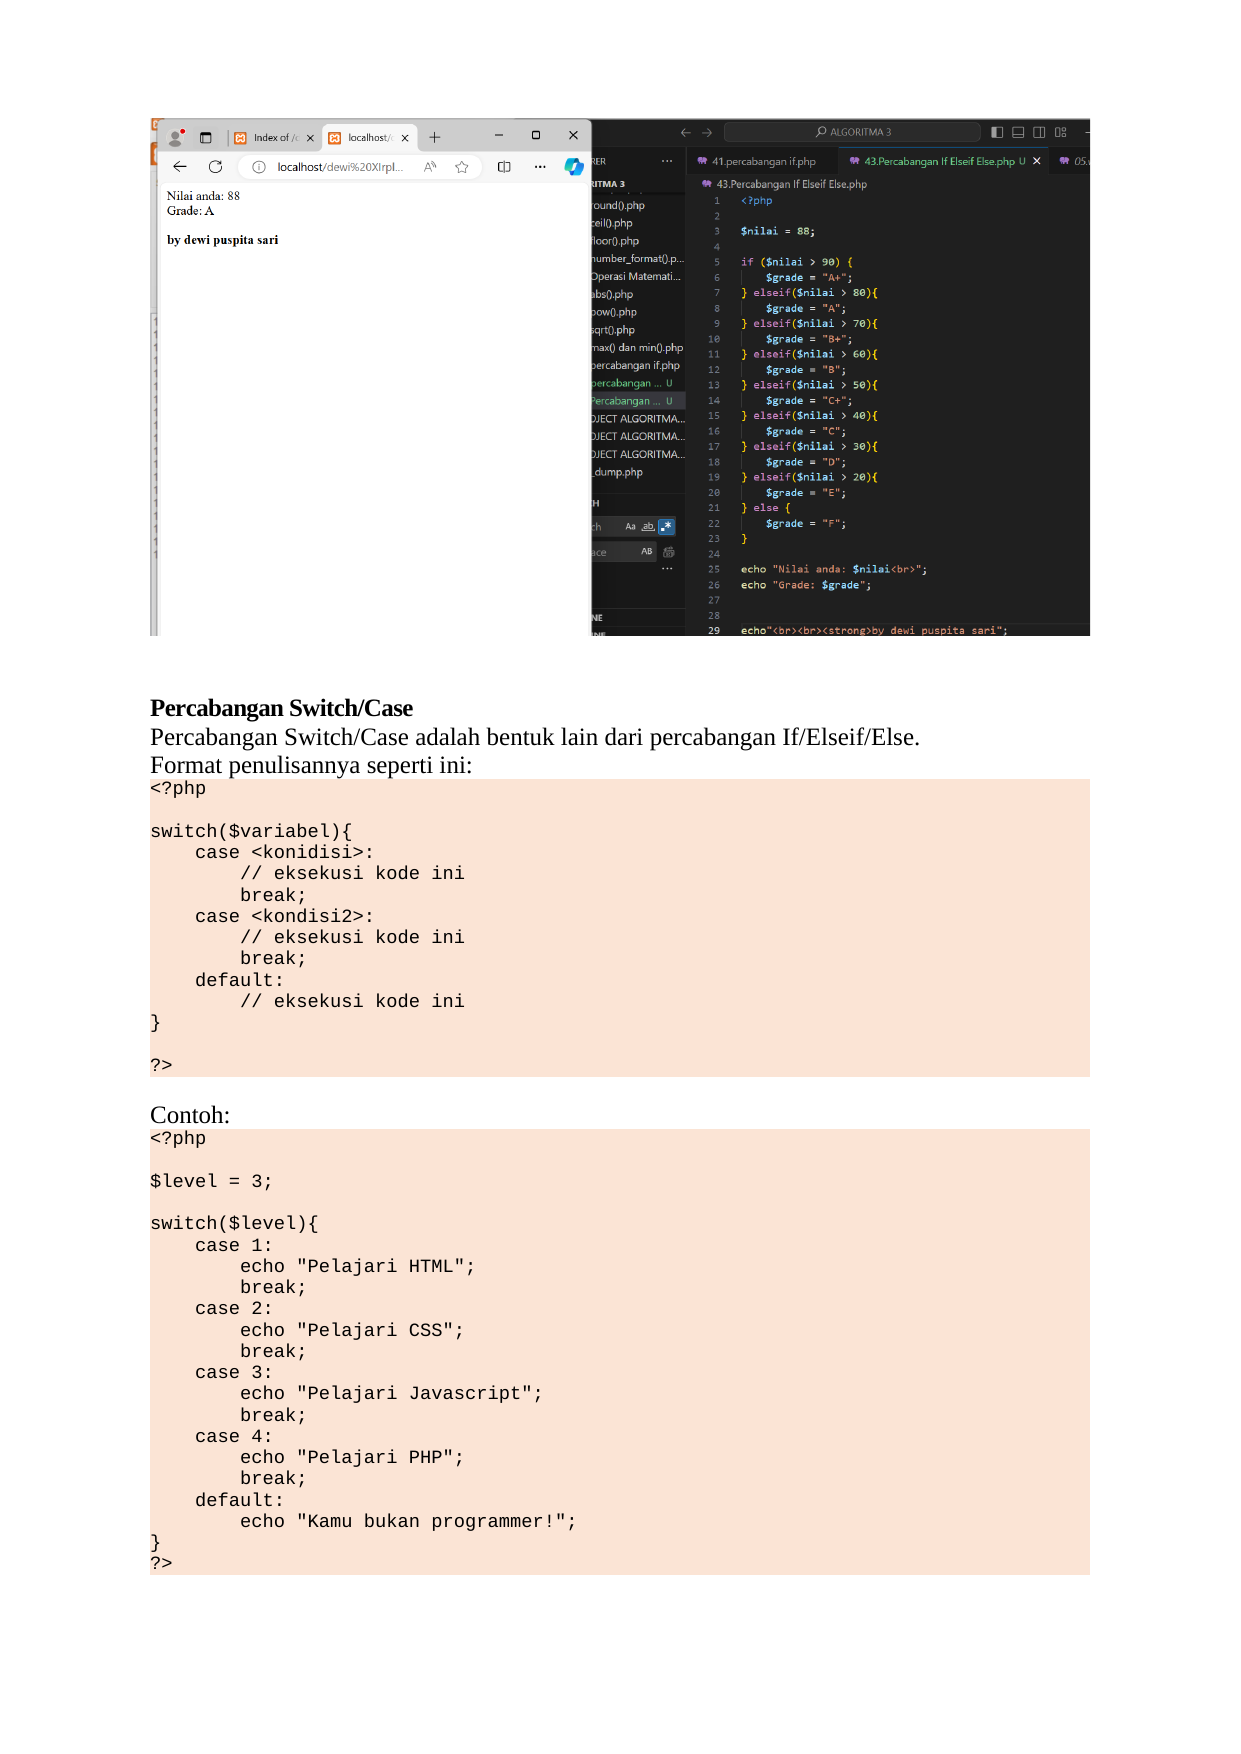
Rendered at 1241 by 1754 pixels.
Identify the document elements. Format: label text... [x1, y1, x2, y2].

text // eksekusi kode ini [150, 928, 1090, 949]
text Percabangan Switch/Case adalah bentuk lain dari percabangan If/Elseif/Else. [150, 722, 1090, 750]
text Contoh: [150, 1100, 1090, 1129]
text } [150, 1013, 1090, 1034]
text switch($level){ [150, 1214, 1090, 1235]
text <?php [150, 1129, 1090, 1150]
text ?> [150, 1554, 1090, 1575]
text switch($variabel){ [150, 822, 1090, 843]
text // eksekusi kode ini [150, 992, 1090, 1013]
picture [150, 118, 1091, 636]
text break; [150, 885, 1090, 907]
text <?php [150, 779, 1090, 800]
text Percabangan Switch/Case [150, 693, 1090, 722]
text } [150, 1533, 1090, 1554]
text break; [150, 1278, 1090, 1299]
text case 1: [150, 1235, 1090, 1257]
text case 2: [150, 1299, 1090, 1320]
text break; [150, 949, 1090, 970]
text echo "Pelajari Javascript"; [150, 1384, 1090, 1405]
text break; [150, 1342, 1090, 1363]
text echo "Pelajari PHP"; [150, 1448, 1090, 1469]
text case <kondisi2>: [150, 907, 1090, 928]
text case 4: [150, 1427, 1090, 1448]
text default: [150, 970, 1090, 992]
text // eksekusi kode ini [150, 864, 1090, 885]
text break; [150, 1405, 1090, 1427]
text echo "Pelajari HTML"; [150, 1257, 1090, 1278]
text ?> [150, 1055, 1090, 1077]
text $level = 3; [150, 1172, 1090, 1193]
text default: [150, 1490, 1090, 1512]
text case <konidisi>: [150, 843, 1090, 864]
text Format penulisannya seperti ini: [150, 750, 1090, 779]
text case 3: [150, 1363, 1090, 1384]
text echo "Pelajari CSS"; [150, 1320, 1090, 1342]
text echo "Kamu bukan programmer!"; [150, 1512, 1090, 1533]
text break; [150, 1469, 1090, 1490]
